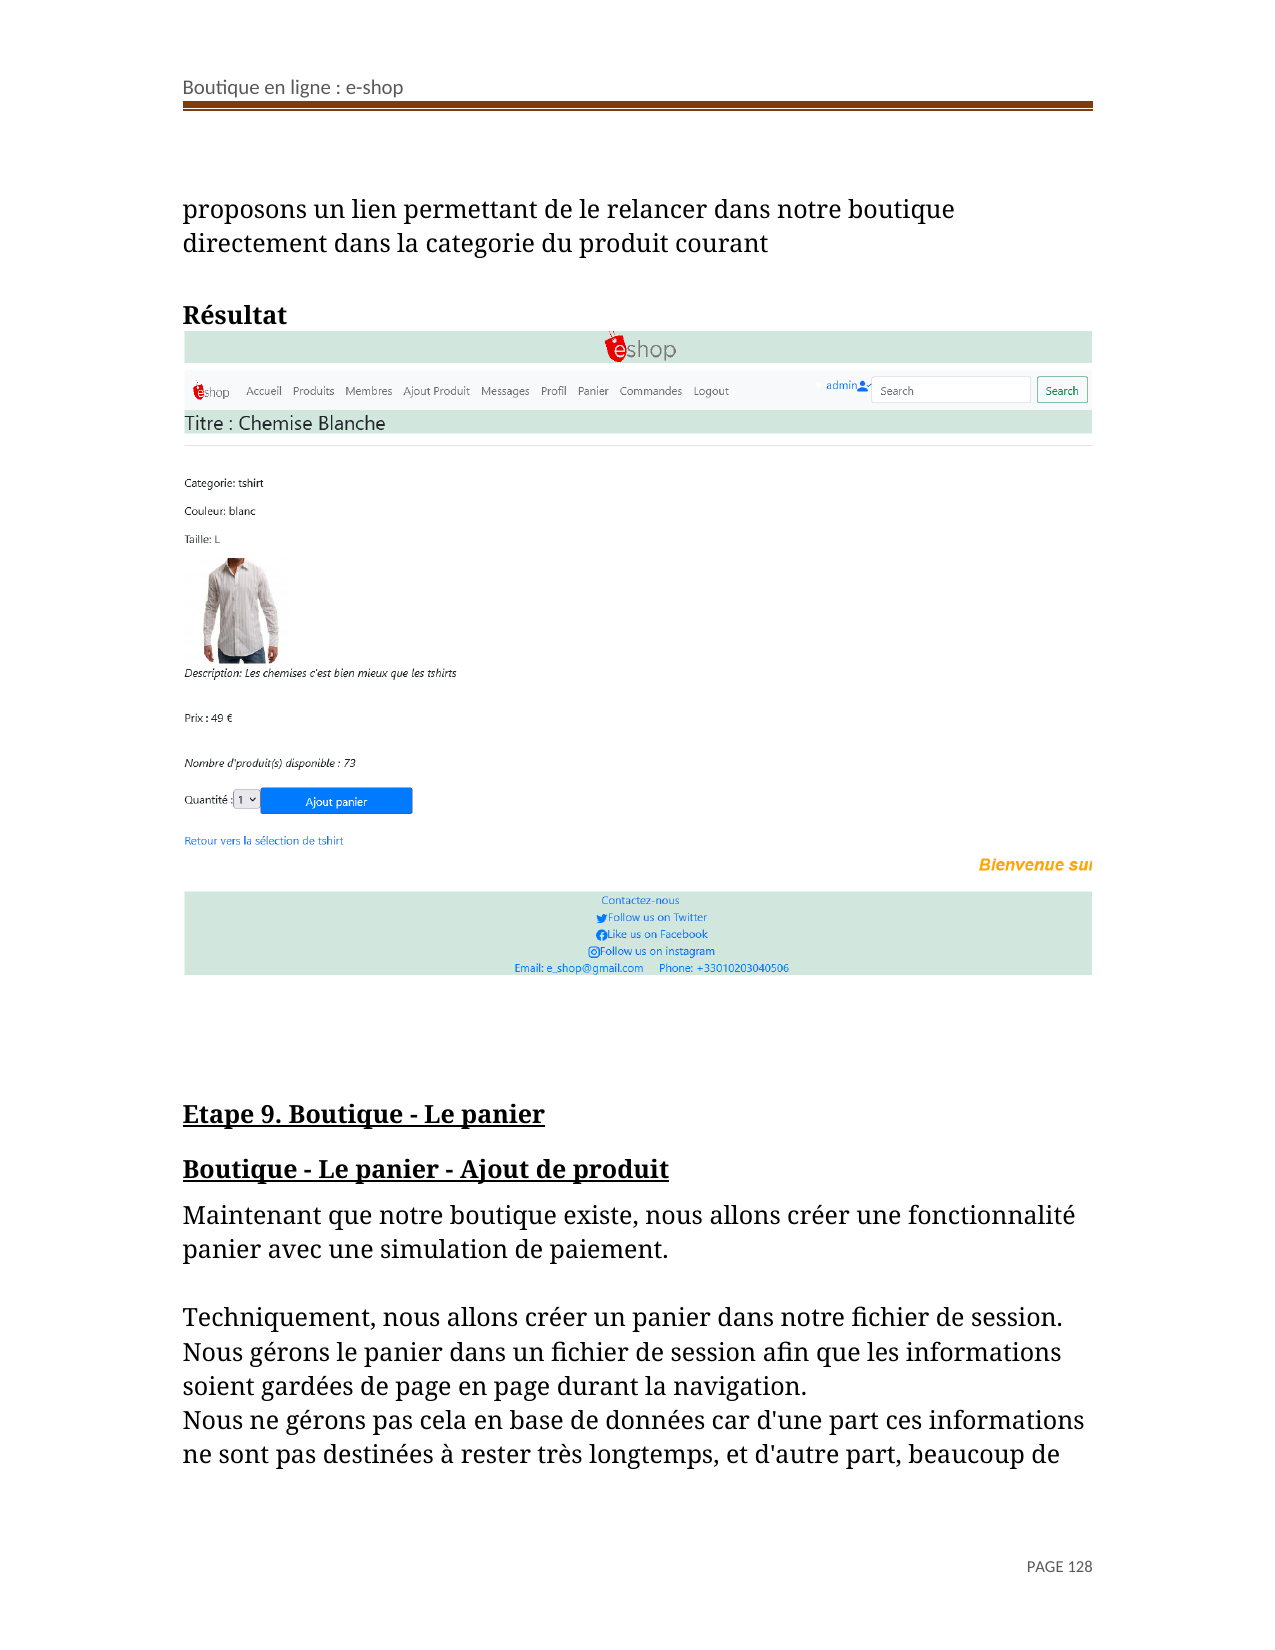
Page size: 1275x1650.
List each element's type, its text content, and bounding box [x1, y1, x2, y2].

subtitle Boutique - Le panier - Ajout de produit [182, 1151, 1093, 1185]
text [182, 191, 1093, 285]
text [182, 1198, 1093, 1470]
text Etape 9. Boutique - Le panier [182, 1096, 1093, 1131]
picture [182, 331, 1092, 975]
